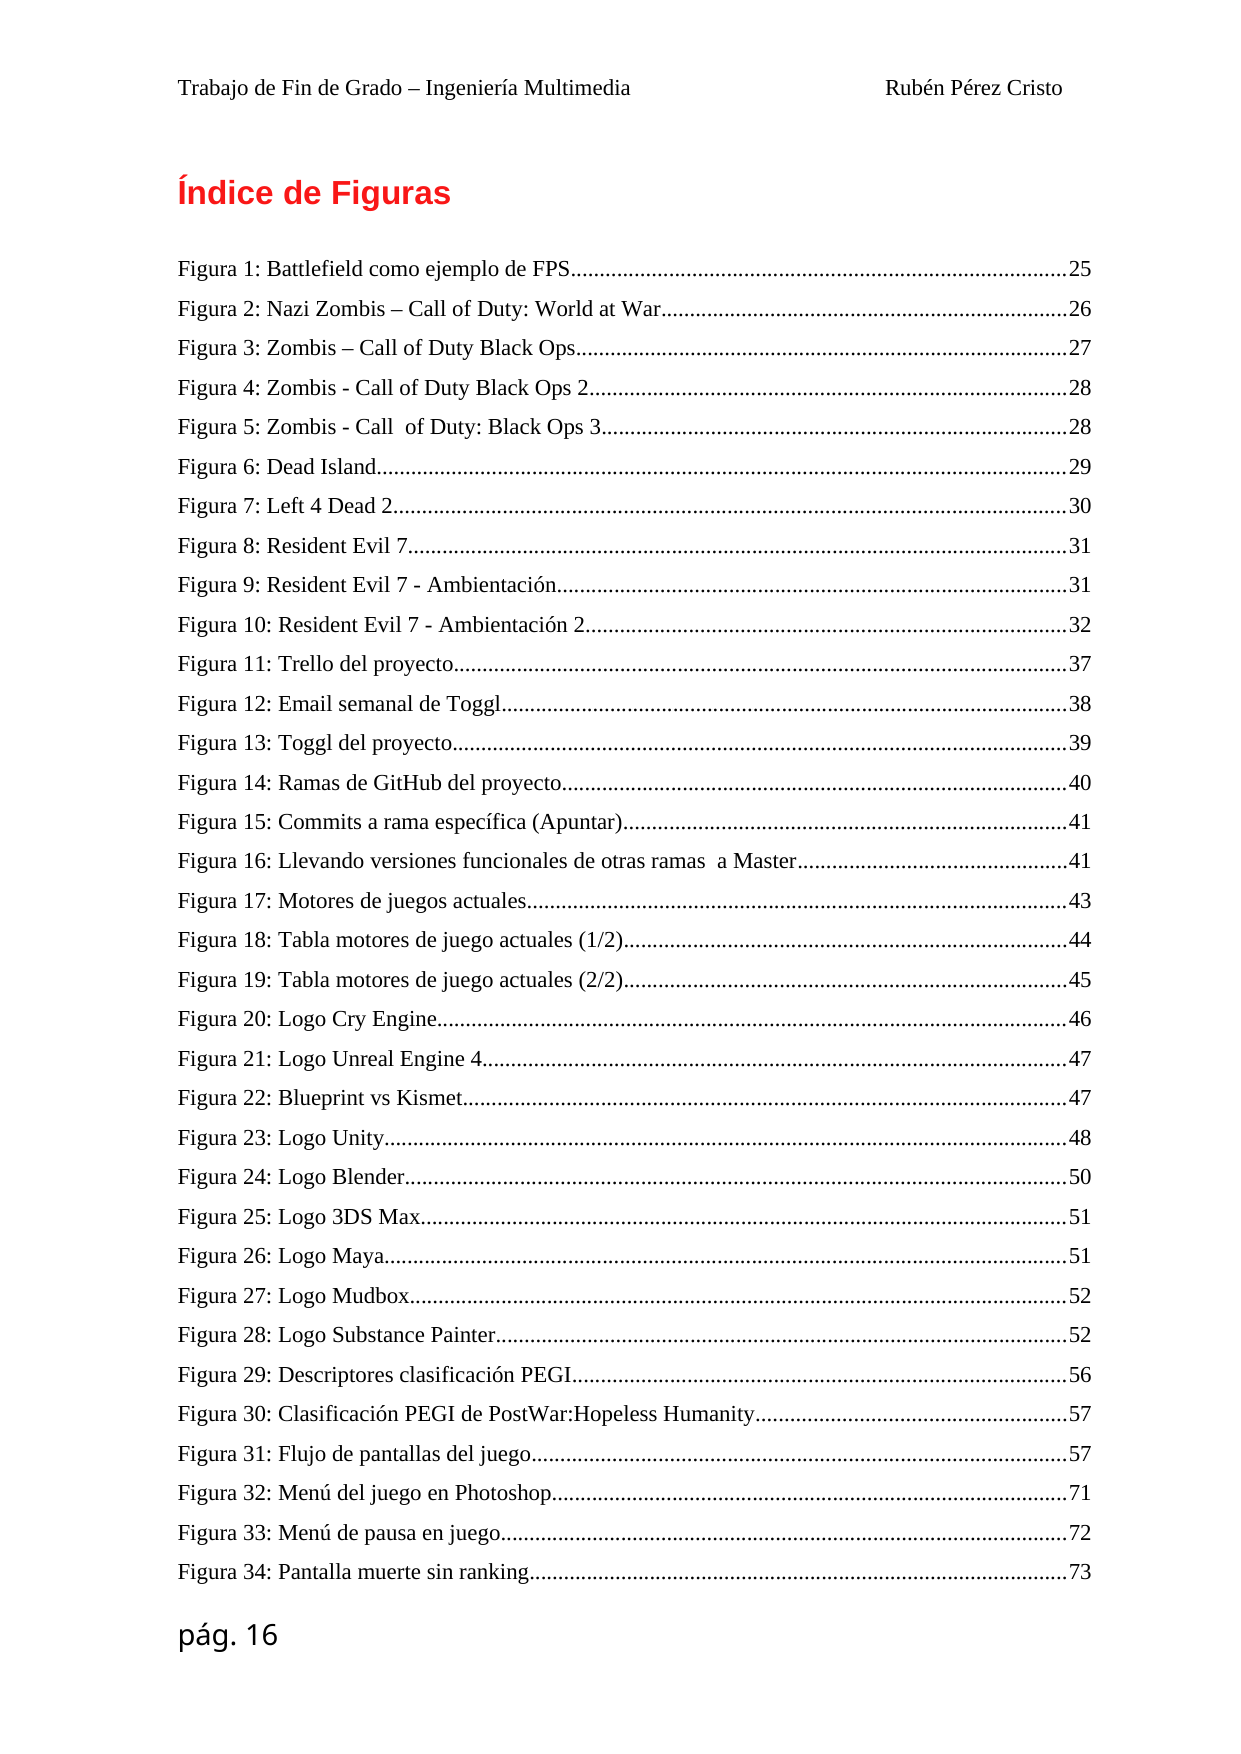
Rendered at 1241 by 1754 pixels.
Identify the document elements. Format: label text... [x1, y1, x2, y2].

text Figura 27: Logo Mudbox 52 [177, 1282, 1092, 1308]
text Figura 24: Logo Blender 50 [177, 1163, 1092, 1190]
subtitle Índice de Figuras [177, 173, 1092, 211]
text Figura 17: Motores de juegos actuales 43 [177, 887, 1092, 913]
text Figura 29: Descriptores clasificación PEGI 56 [177, 1361, 1092, 1387]
text Figura 21: Logo Unreal Engine 4 47 [177, 1045, 1092, 1071]
text Figura 31: Flujo de pantallas del juego 57 [177, 1440, 1092, 1466]
text Figura 23: Logo Unity 48 [177, 1124, 1092, 1150]
text Figura 5: Zombis - Call of Duty: Black Ops 3 28 [177, 413, 1092, 439]
text Figura 34: Pantalla muerte sin ranking 73 [177, 1558, 1092, 1584]
text Figura 32: Menú del juego en Photoshop 71 [177, 1479, 1092, 1506]
text Figura 30: Clasificación PEGI de PostWar:Hopeless Humanity 57 [177, 1400, 1092, 1427]
text Figura 28: Logo Substance Painter 52 [177, 1321, 1092, 1348]
text Figura 15: Commits a rama específica (Apuntar) 41 [177, 808, 1092, 834]
text Figura 25: Logo 3DS Max 51 [177, 1203, 1092, 1229]
text Figura 1: Battlefield como ejemplo de FPS 25 [177, 255, 1092, 282]
text Figura 9: Resident Evil 7 - Ambientación 31 [177, 571, 1092, 597]
text Figura 11: Trello del proyecto 37 [177, 650, 1092, 676]
text Figura 20: Logo Cry Engine 46 [177, 1005, 1092, 1032]
text Figura 18: Tabla motores de juego actuales (1/2) 44 [177, 926, 1092, 953]
text Figura 14: Ramas de GitHub del proyecto 40 [177, 768, 1092, 795]
text Figura 19: Tabla motores de juego actuales (2/2) 45 [177, 966, 1092, 992]
text Figura 4: Zombis - Call of Duty Black Ops 2 28 [177, 374, 1092, 400]
text Figura 7: Left 4 Dead 2 30 [177, 492, 1092, 518]
text Figura 33: Menú de pausa en juego 72 [177, 1519, 1092, 1545]
text Figura 22: Blueprint vs Kismet 47 [177, 1084, 1092, 1111]
text Figura 26: Logo Maya 51 [177, 1242, 1092, 1269]
text Figura 10: Resident Evil 7 - Ambientación 2 32 [177, 611, 1092, 637]
text Figura 2: Nazi Zombis – Call of Duty: World at War 26 [177, 295, 1092, 321]
text Figura 12: Email semanal de Toggl 38 [177, 689, 1092, 716]
text Figura 16: Llevando versiones funcionales de otras ramas a Master 41 [177, 847, 1092, 874]
text Figura 3: Zombis – Call of Duty Black Ops 27 [177, 334, 1092, 361]
text Figura 13: Toggl del proyecto 39 [177, 729, 1092, 755]
text Figura 8: Resident Evil 7 31 [177, 532, 1092, 558]
text Figura 6: Dead Island 29 [177, 453, 1092, 479]
